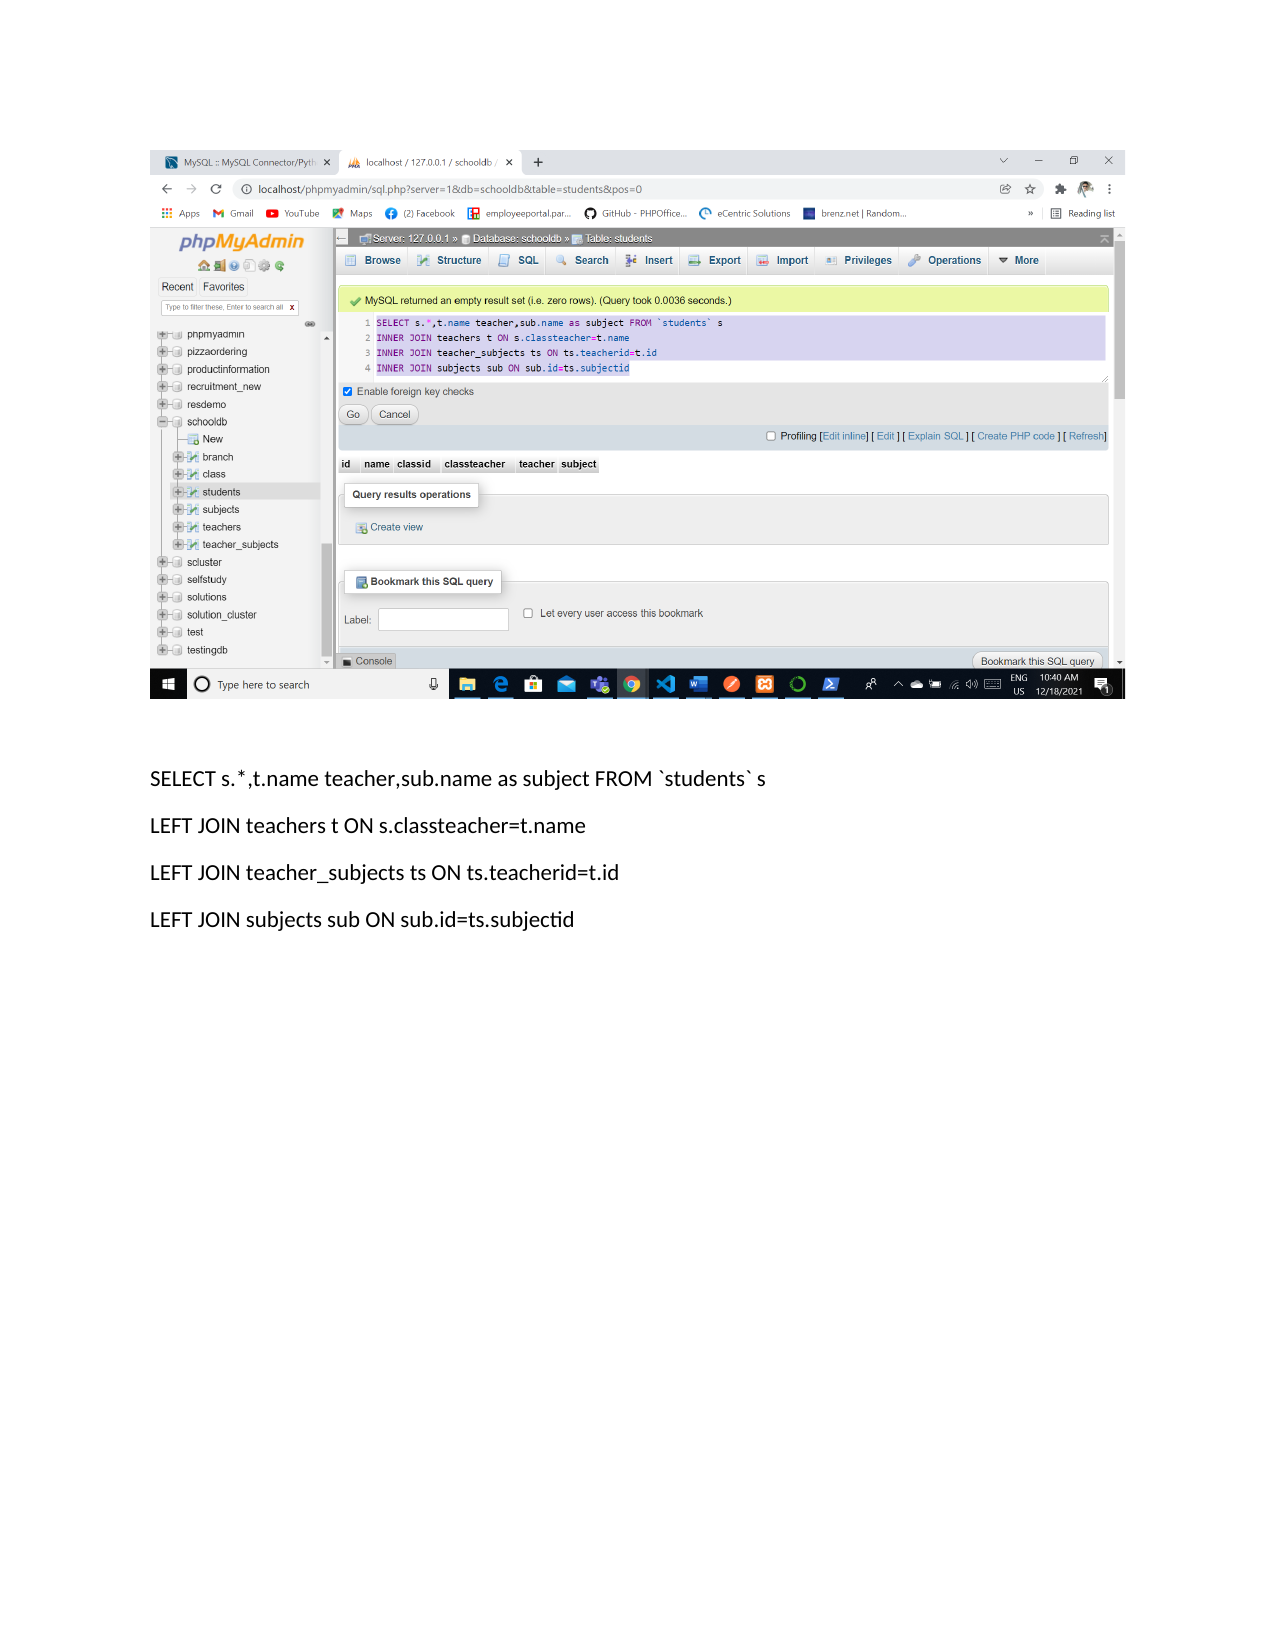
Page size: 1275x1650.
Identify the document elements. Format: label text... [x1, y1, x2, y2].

text SELECT s.*,t.name teacher,sub.name as subject FROM `students` s [150, 764, 1125, 792]
text LEFT JOIN teacher_subjects ts ON ts.teacherid=t.id [150, 858, 1125, 886]
picture [150, 150, 1125, 699]
text LEFT JOIN teachers t ON s.classteacher=t.name [150, 811, 1125, 839]
text LEFT JOIN subjects sub ON sub.id=ts.subjectid [150, 905, 1125, 933]
